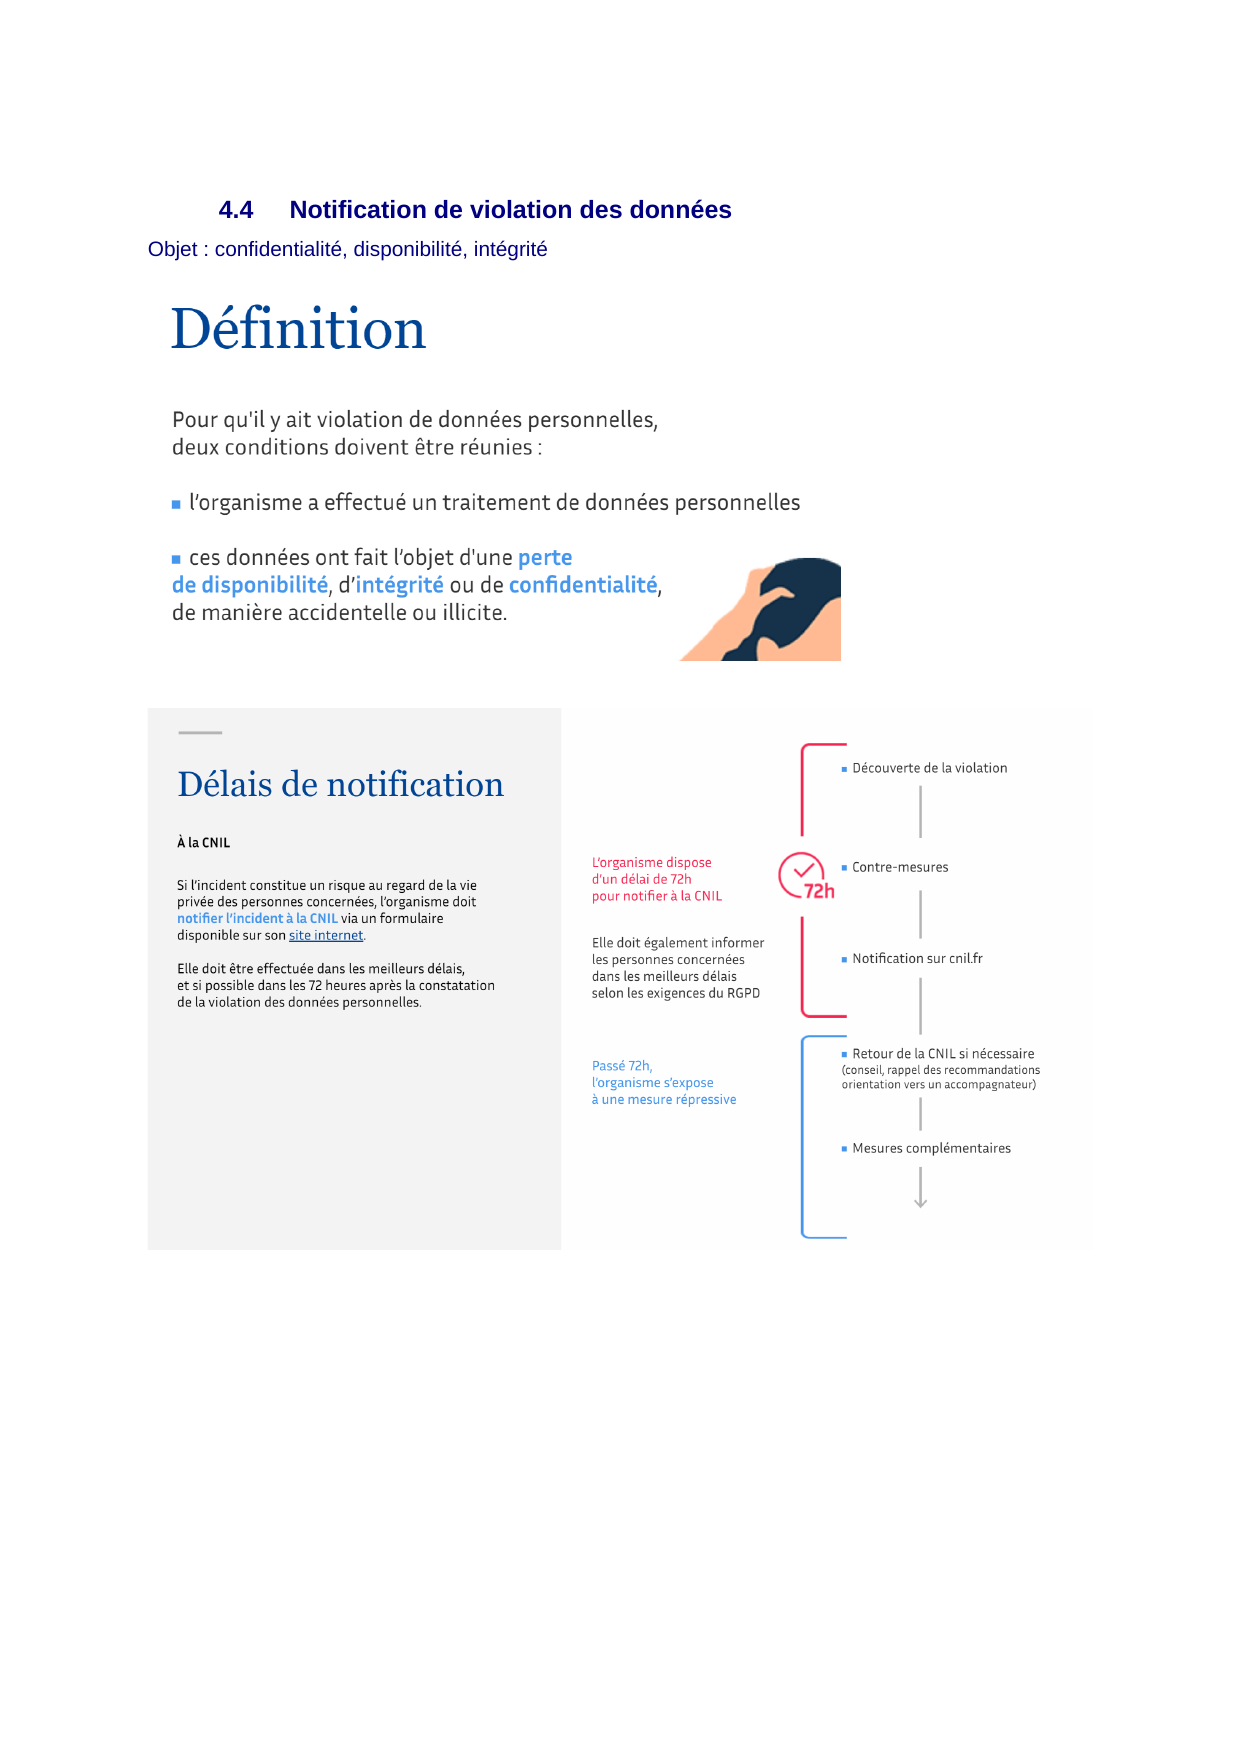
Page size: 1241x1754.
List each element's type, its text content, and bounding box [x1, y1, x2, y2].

subtitle Notification de violation des données [218, 196, 1093, 224]
picture [147, 708, 1093, 1250]
text Objet : confidentialité, disponibilité, intégrité [148, 237, 1093, 261]
picture [147, 284, 841, 661]
